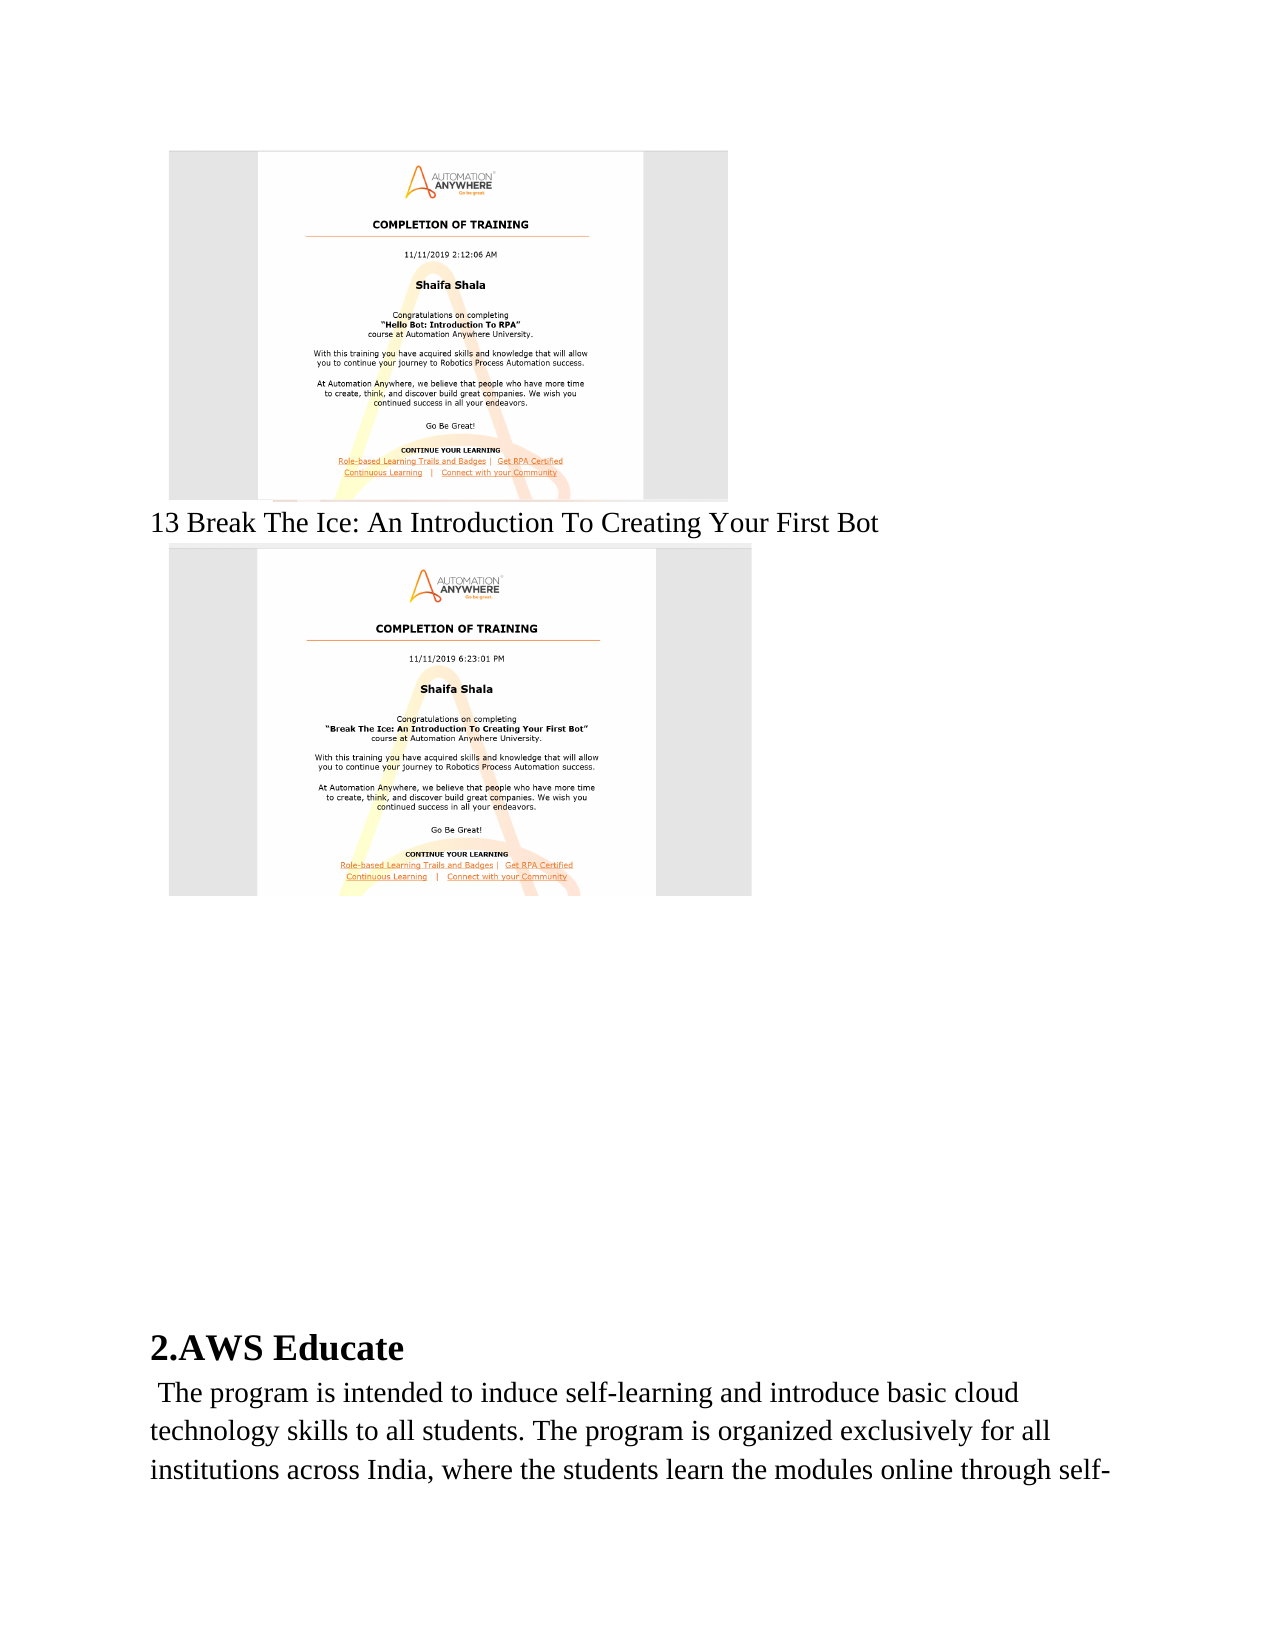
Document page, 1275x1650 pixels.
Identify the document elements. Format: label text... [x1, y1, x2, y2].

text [150, 1375, 1125, 1486]
text 13 Break The Ice: An Introduction To Creating Your First Bot [150, 505, 1125, 539]
text 2.AWS Educate [150, 1325, 1125, 1368]
